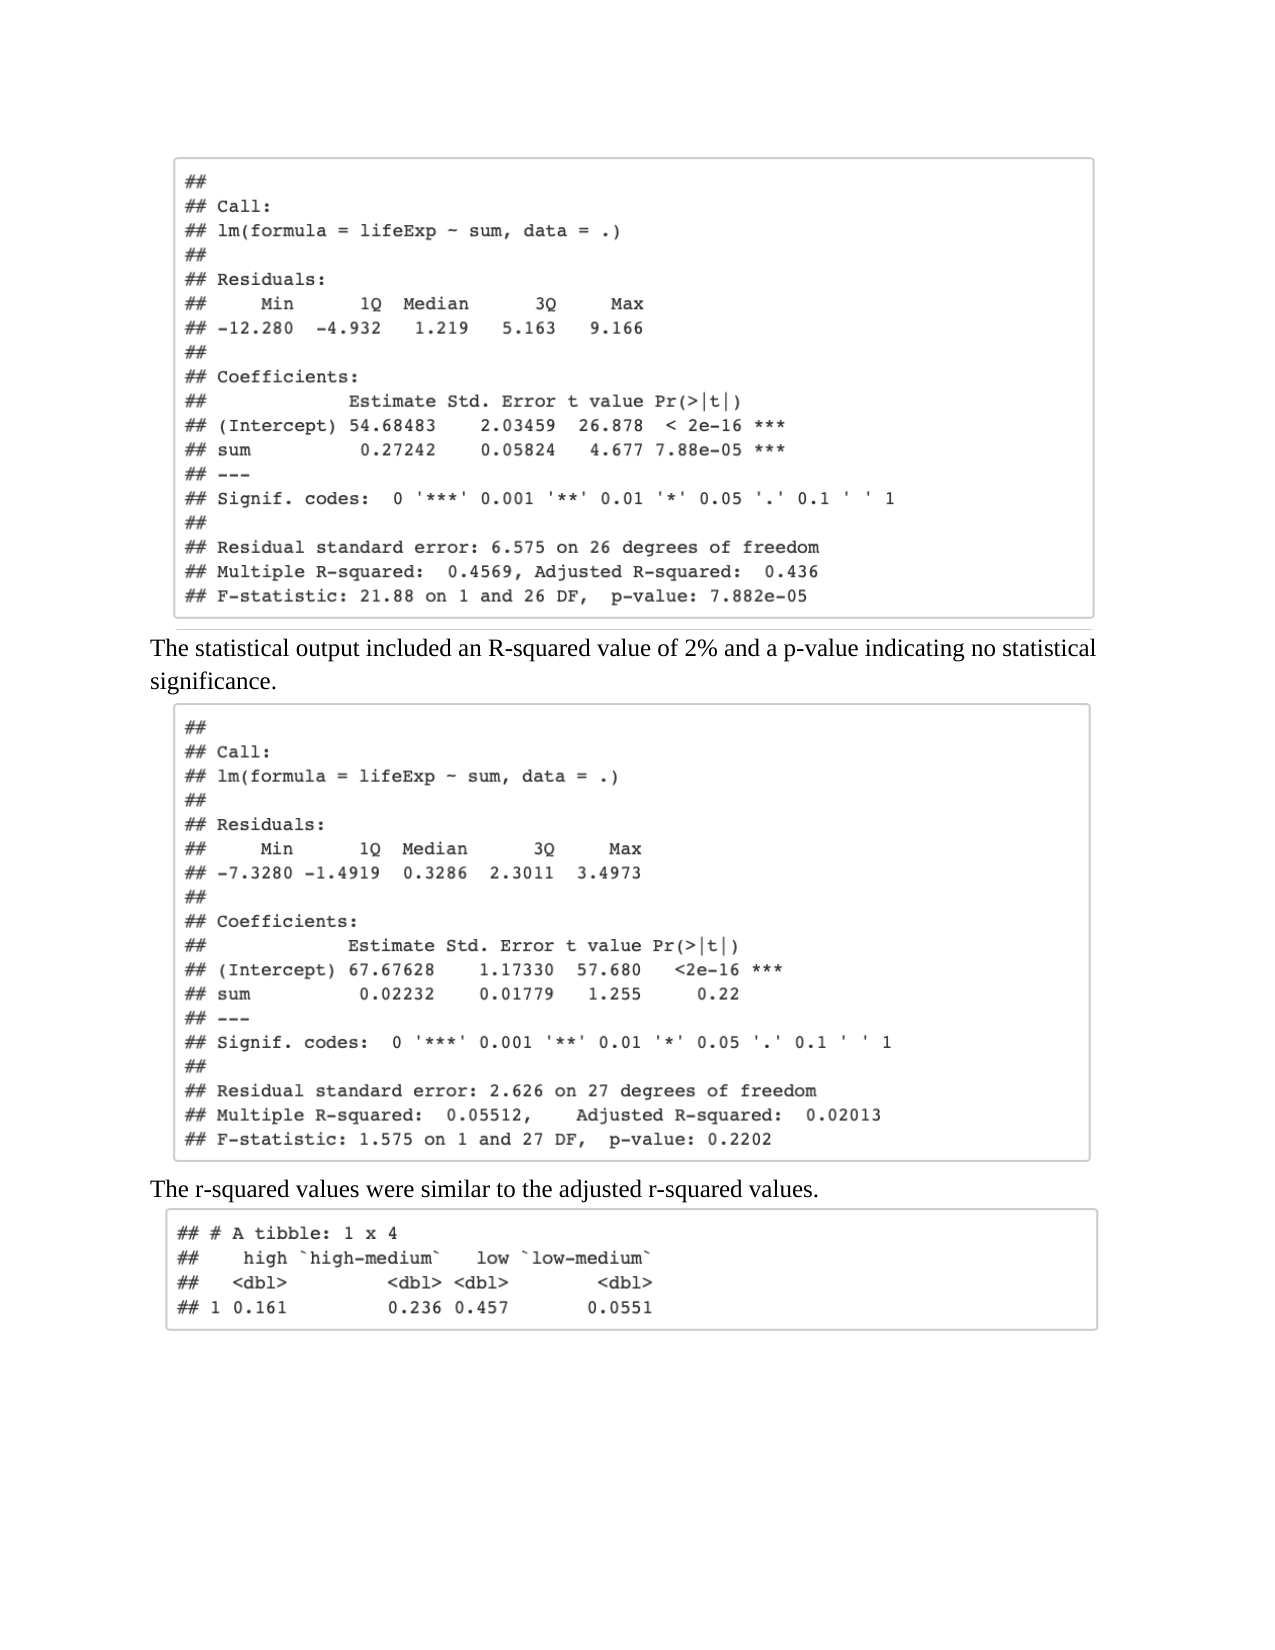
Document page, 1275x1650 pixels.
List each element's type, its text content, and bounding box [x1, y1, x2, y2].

picture [150, 699, 1125, 1170]
picture [150, 1206, 1125, 1336]
picture [150, 150, 1125, 630]
